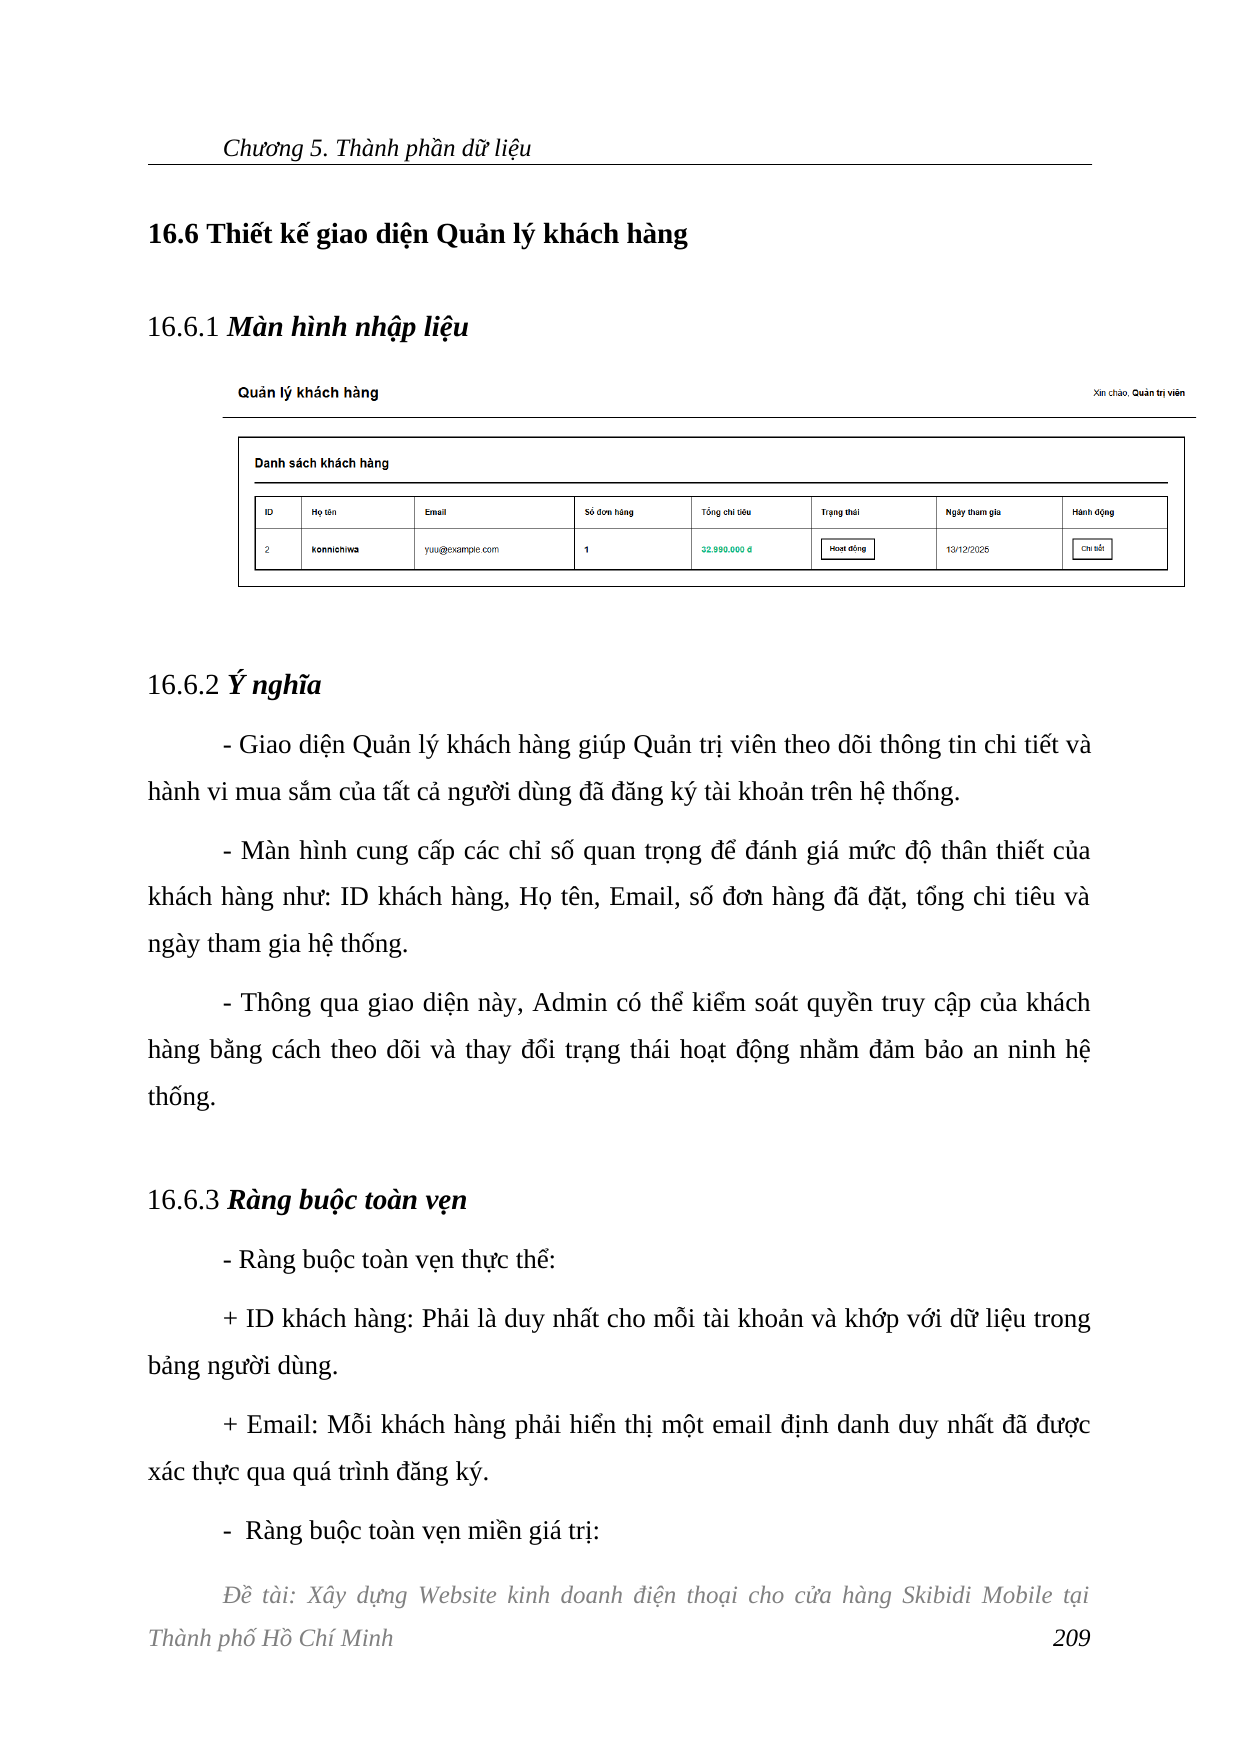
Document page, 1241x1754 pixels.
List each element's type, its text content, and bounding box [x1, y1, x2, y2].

subtitle Màn hình nhập liệu [147, 303, 1092, 344]
text - Ràng buộc toàn vẹn miền giá trị: [148, 1514, 1092, 1545]
subtitle Ý nghĩa [147, 661, 1092, 703]
text - Ràng buộc toàn vẹn thực thể: [148, 1243, 1092, 1274]
text + Email: Mỗi khách hàng phải hiển thị một email định danh duy nhất đã được xác thực qua quá trình đăng ký. [148, 1408, 1092, 1486]
subtitle Ràng buộc toàn vẹn [147, 1176, 1092, 1218]
text + ID khách hàng: Phải là duy nhất cho mỗi tài khoản và khớp với dữ liệu trong bảng người dùng. [148, 1302, 1092, 1380]
picture [222, 369, 1197, 596]
text - Thông qua giao diện này, Admin có thể kiểm soát quyền truy cập của khách hàng bằng cách theo dõi và thay đổi trạng thái hoạt động nhằm đảm bảo an ninh hệ thống. [148, 986, 1092, 1111]
subtitle Thiết kế giao diện Quản lý khách hàng [148, 207, 1092, 253]
text - Giao diện Quản lý khách hàng giúp Quản trị viên theo dõi thông tin chi tiết và hành vi mua sắm của tất cả người dùng đã đăng ký tài khoản trên hệ thống. [148, 728, 1092, 806]
text - Màn hình cung cấp các chỉ số quan trọng để đánh giá mức độ thân thiết của khách hàng như: ID khách hàng, Họ tên, Email, số đơn hàng đã đặt, tổng chi tiêu và ngày tham gia hệ thống. [148, 834, 1092, 958]
